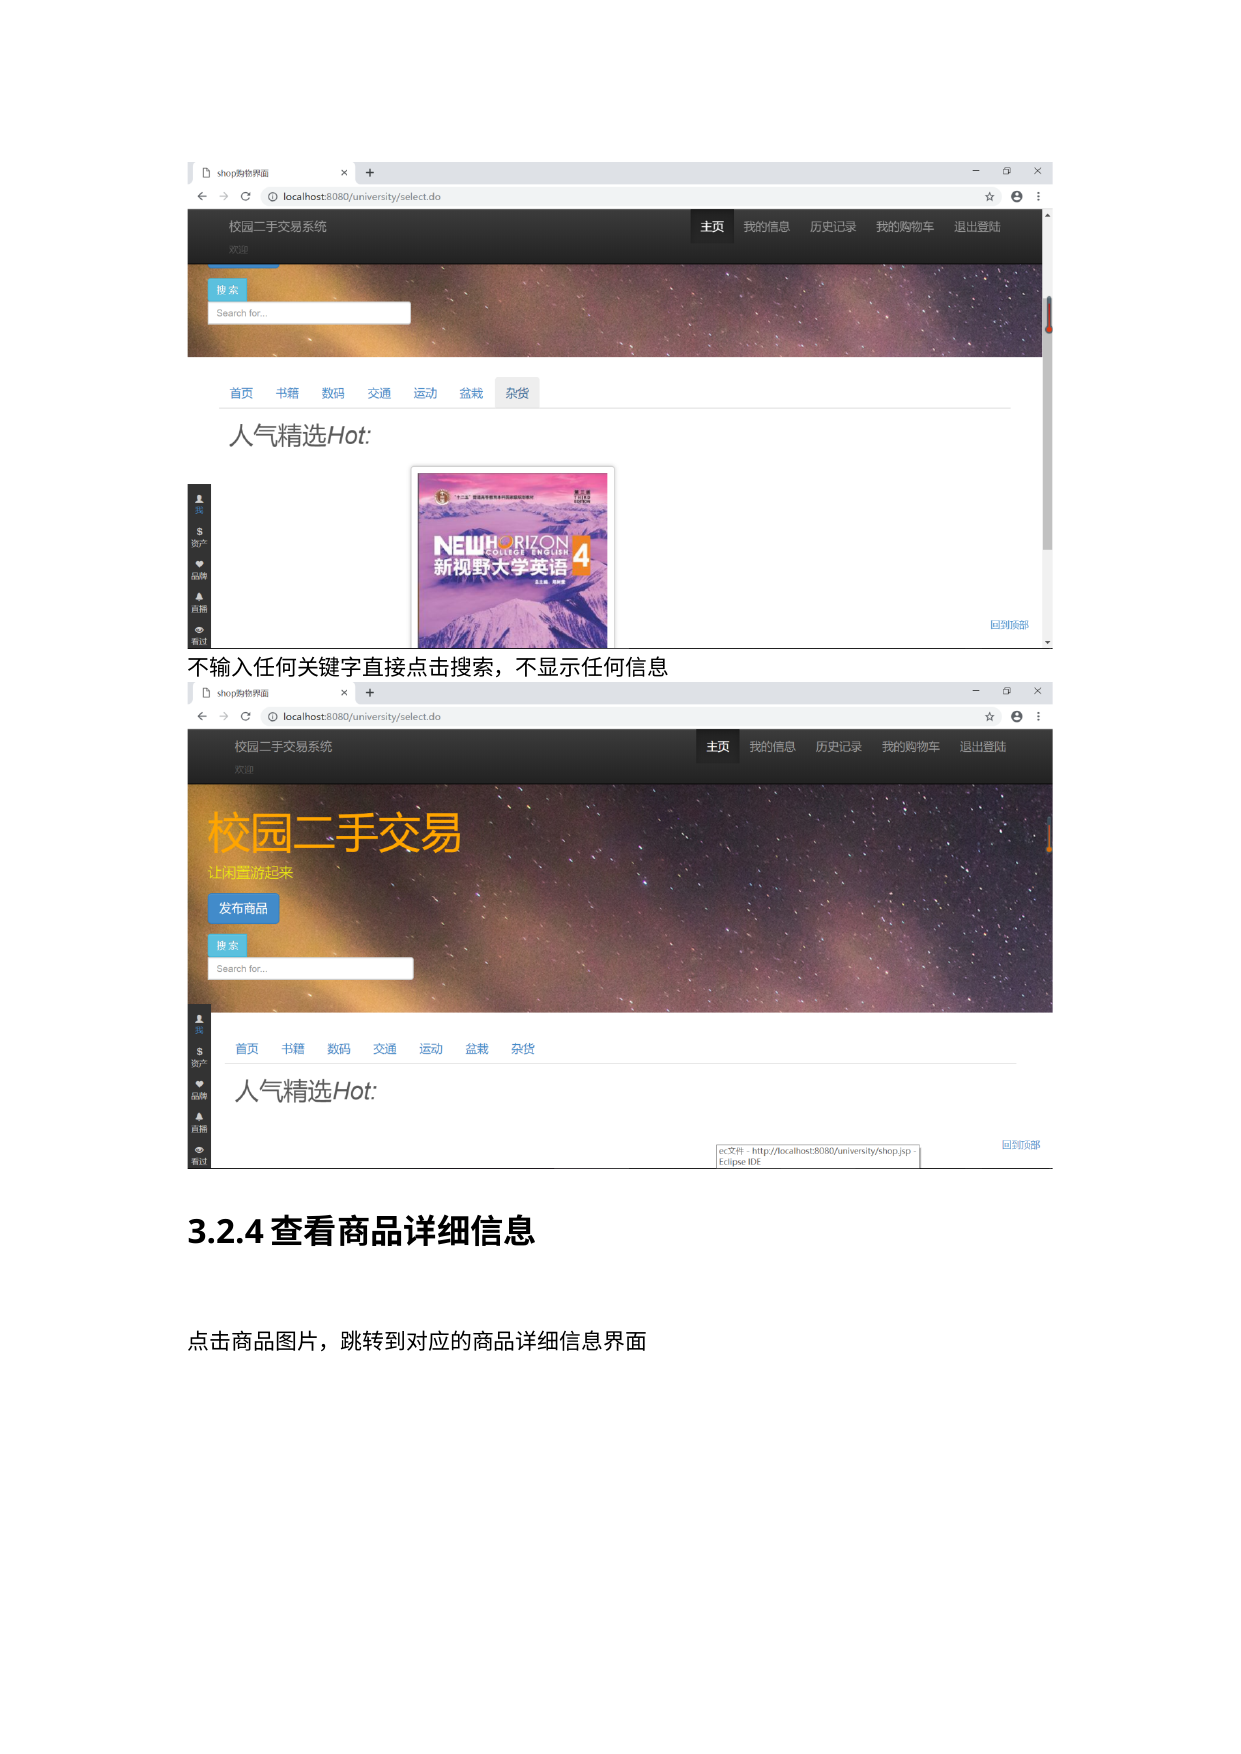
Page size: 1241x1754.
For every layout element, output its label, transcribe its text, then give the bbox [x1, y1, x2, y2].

text 不输入任何关键字直接点击搜索，不显示任何信息 [187, 649, 1053, 682]
picture [187, 162, 1053, 649]
subtitle 3.2.4查看商品详细信息 [187, 1197, 1053, 1262]
picture [187, 682, 1053, 1169]
text 点击商品图片，跳转到对应的商品详细信息界面 [187, 1324, 1053, 1356]
